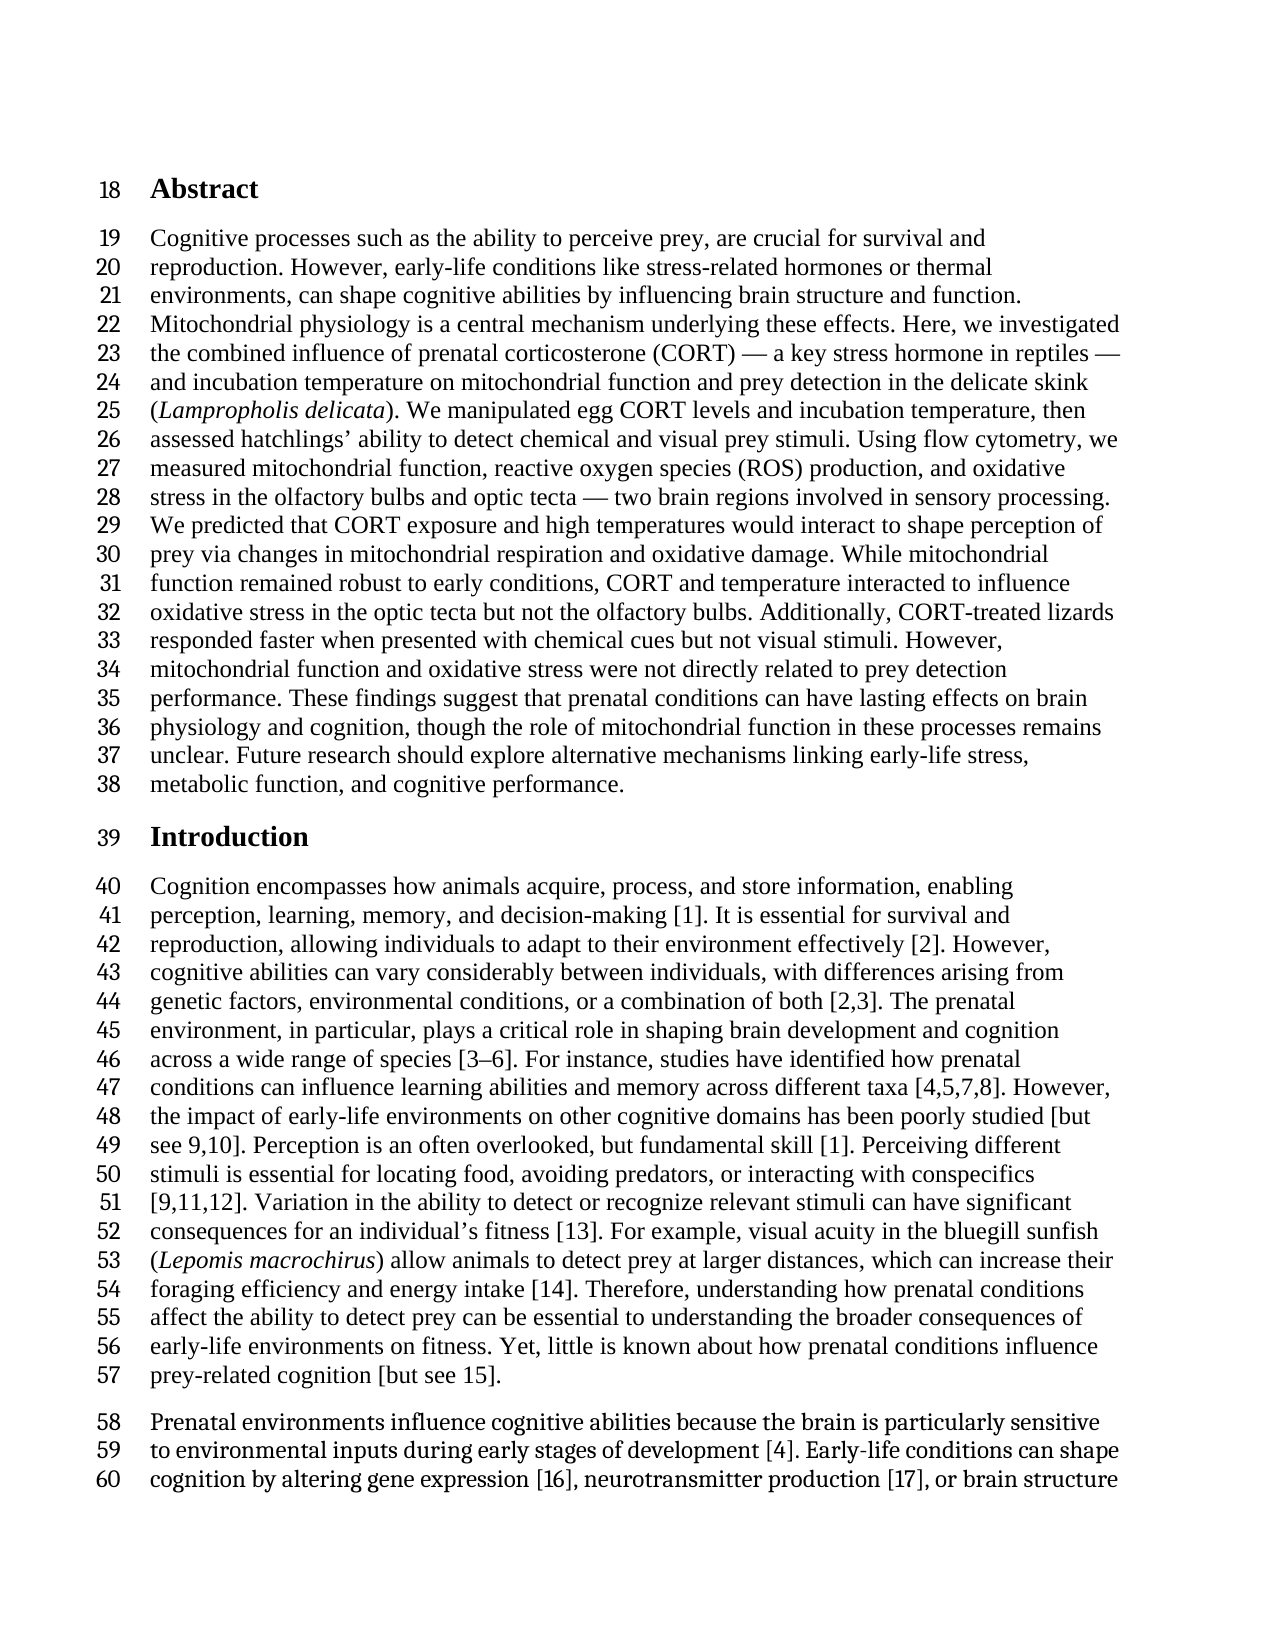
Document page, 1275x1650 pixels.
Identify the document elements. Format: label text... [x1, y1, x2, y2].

subtitle Introduction [150, 819, 1125, 852]
text Cognition encompasses how animals acquire, process, and store information, enabling perception, learning, memory, and decision-making [1]. It is essential for survival and reproduction, allowing individuals to adapt to their environment effectively [2]. However, cognitive abilities can vary considerably between individuals, with differences arising from genetic factors, environmental conditions, or a combination of both [2,3]. The prenatal environment, in particular, plays a critical role in shaping brain development and cognition across a wide range of species [3–6]. For instance, studies have identified how prenatal conditions can influence learning abilities and memory across different taxa [4,5,7,8]. However, the impact of early-life environments on other cognitive domains has been poorly studied [but see 9,10]. Perception is an often overlooked, but fundamental skill [1]. Perceiving different stimuli is essential for locating food, avoiding predators, or interacting with conspecifics [9,11,12]. Variation in the ability to detect or recognize relevant stimuli can have significant consequences for an individual’s fitness [13]. For example, visual acuity in the bluegill sunfish (Lepomis macrochirus) allow animals to detect prey at larger distances, which can increase their foraging efficiency and energy intake [14]. Therefore, understanding how prenatal conditions affect the ability to detect prey can be essential to understanding the broader consequences of early-life environments on fitness. Yet, little is known about how prenatal conditions influence prey-related cognition [but see 15]. [150, 871, 1125, 1389]
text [150, 1407, 1125, 1494]
subtitle Abstract [150, 171, 1125, 204]
text Cognitive processes such as the ability to perceive prey, are crucial for survival and reproduction. However, early-life conditions like stress-related hormones or thermal environments, can shape cognitive abilities by influencing brain structure and function. Mitochondrial physiology is a central mechanism underlying these effects. Here, we investigated the combined influence of prenatal corticosterone (CORT) — a key stress hormone in reptiles — and incubation temperature on mitochondrial function and prey detection in the delicate skink (Lampropholis delicata). We manipulated egg CORT levels and incubation temperature, then assessed hatchlings’ ability to detect chemical and visual prey stimuli. Using flow cytometry, we measured mitochondrial function, reactive oxygen species (ROS) production, and oxidative stress in the olfactory bulbs and optic tecta — two brain regions involved in sensory processing. We predicted that CORT exposure and high temperatures would interact to shape perception of prey via changes in mitochondrial respiration and oxidative damage. While mitochondrial function remained robust to early conditions, CORT and temperature interacted to influence oxidative stress in the optic tecta but not the olfactory bulbs. Additionally, CORT-treated lizards responded faster when presented with chemical cues but not visual stimuli. However, mitochondrial function and oxidative stress were not directly related to prey detection performance. These findings suggest that prenatal conditions can have lasting effects on brain physiology and cognition, though the role of mitochondrial function in these processes remains unclear. Future research should explore alternative mechanisms linking early-life stress, metabolic function, and cognitive performance. [150, 223, 1125, 798]
